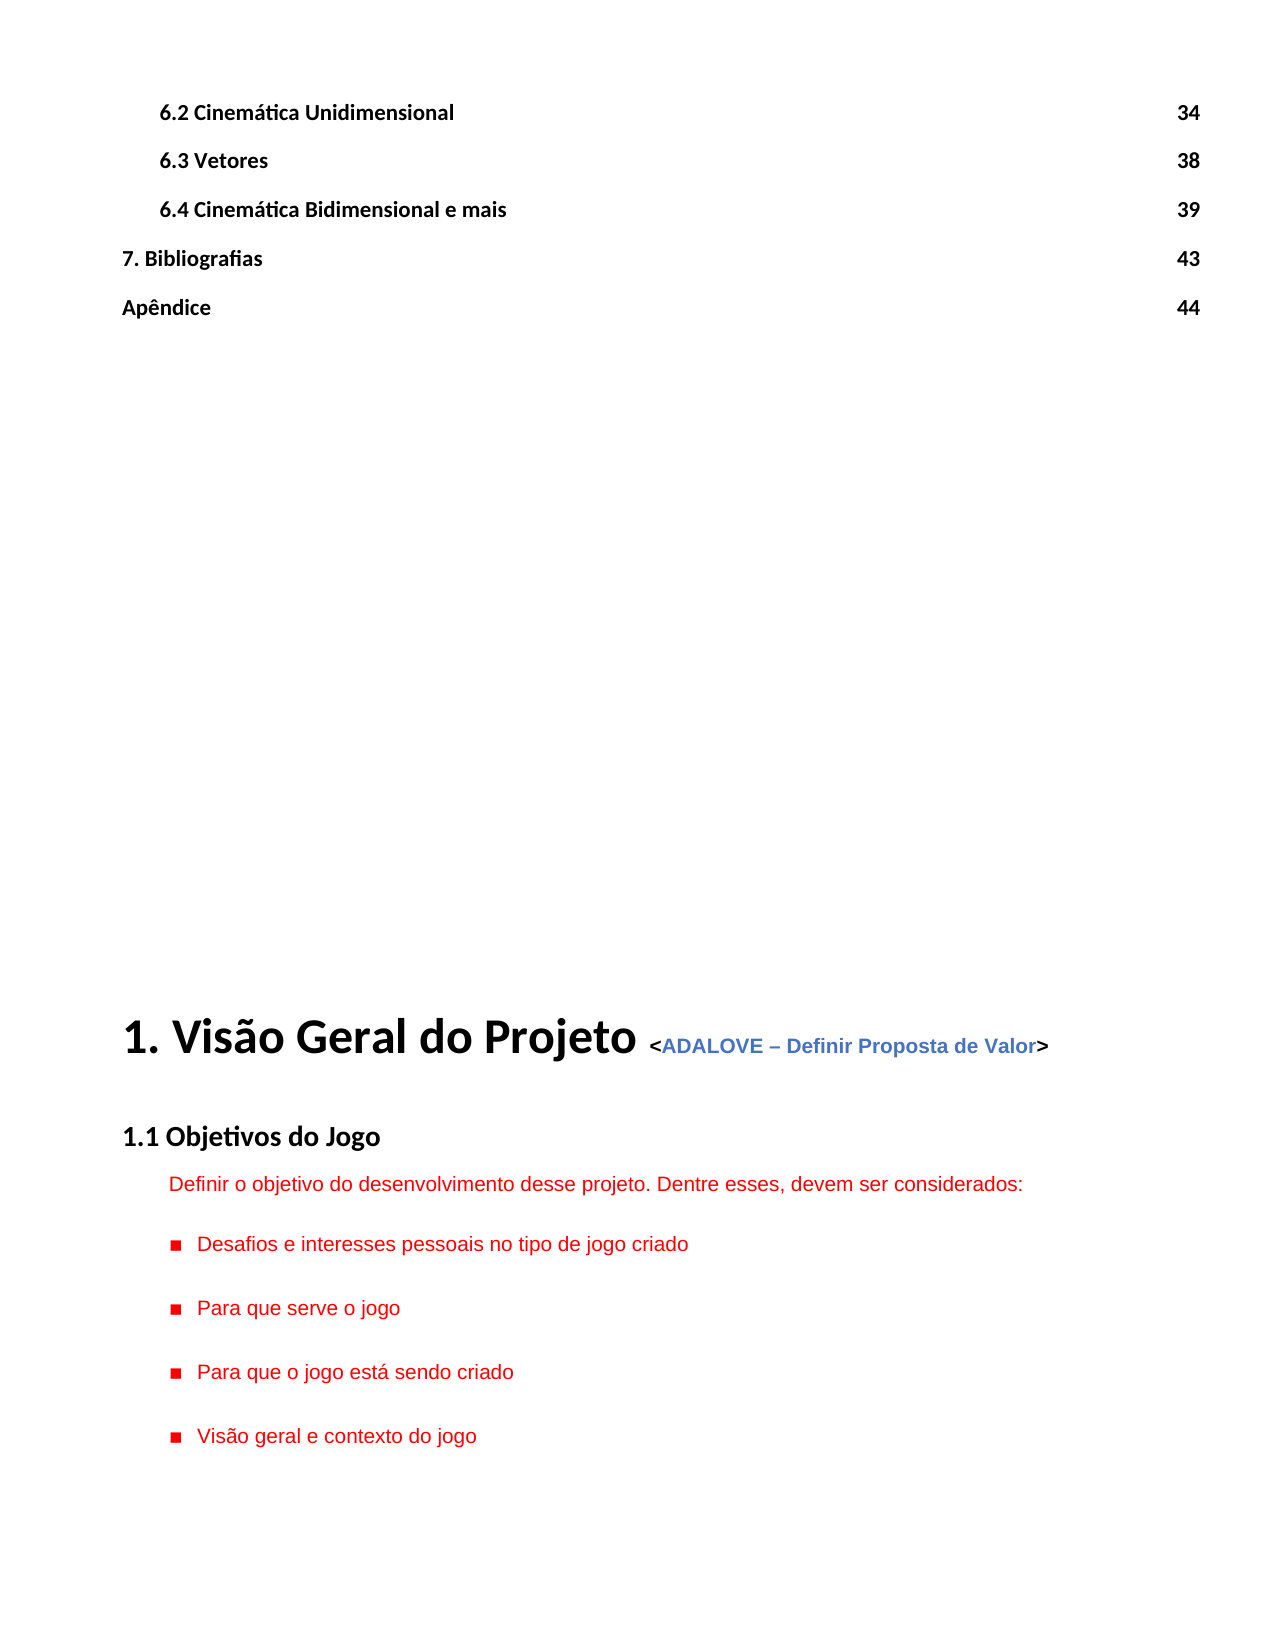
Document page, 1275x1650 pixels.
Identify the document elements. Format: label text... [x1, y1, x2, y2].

text Definir o objetivo do desenvolvimento desse projeto. Dentre esses, devem ser considerados: [169, 1172, 1200, 1196]
list Visão geral e contexto do jogo [169, 1413, 1200, 1455]
text 1.1 Objetivos do Jogo [122, 1118, 1200, 1154]
subtitle 1. Visão Geral do Projeto <ADALOVE – Definir Proposta de Valor> [122, 1005, 1200, 1066]
list Desafios e interesses pessoais no tipo de jogo criado [169, 1220, 1200, 1263]
list Para que o jogo está sendo criado [169, 1348, 1200, 1391]
list Para que serve o jogo [169, 1284, 1200, 1327]
